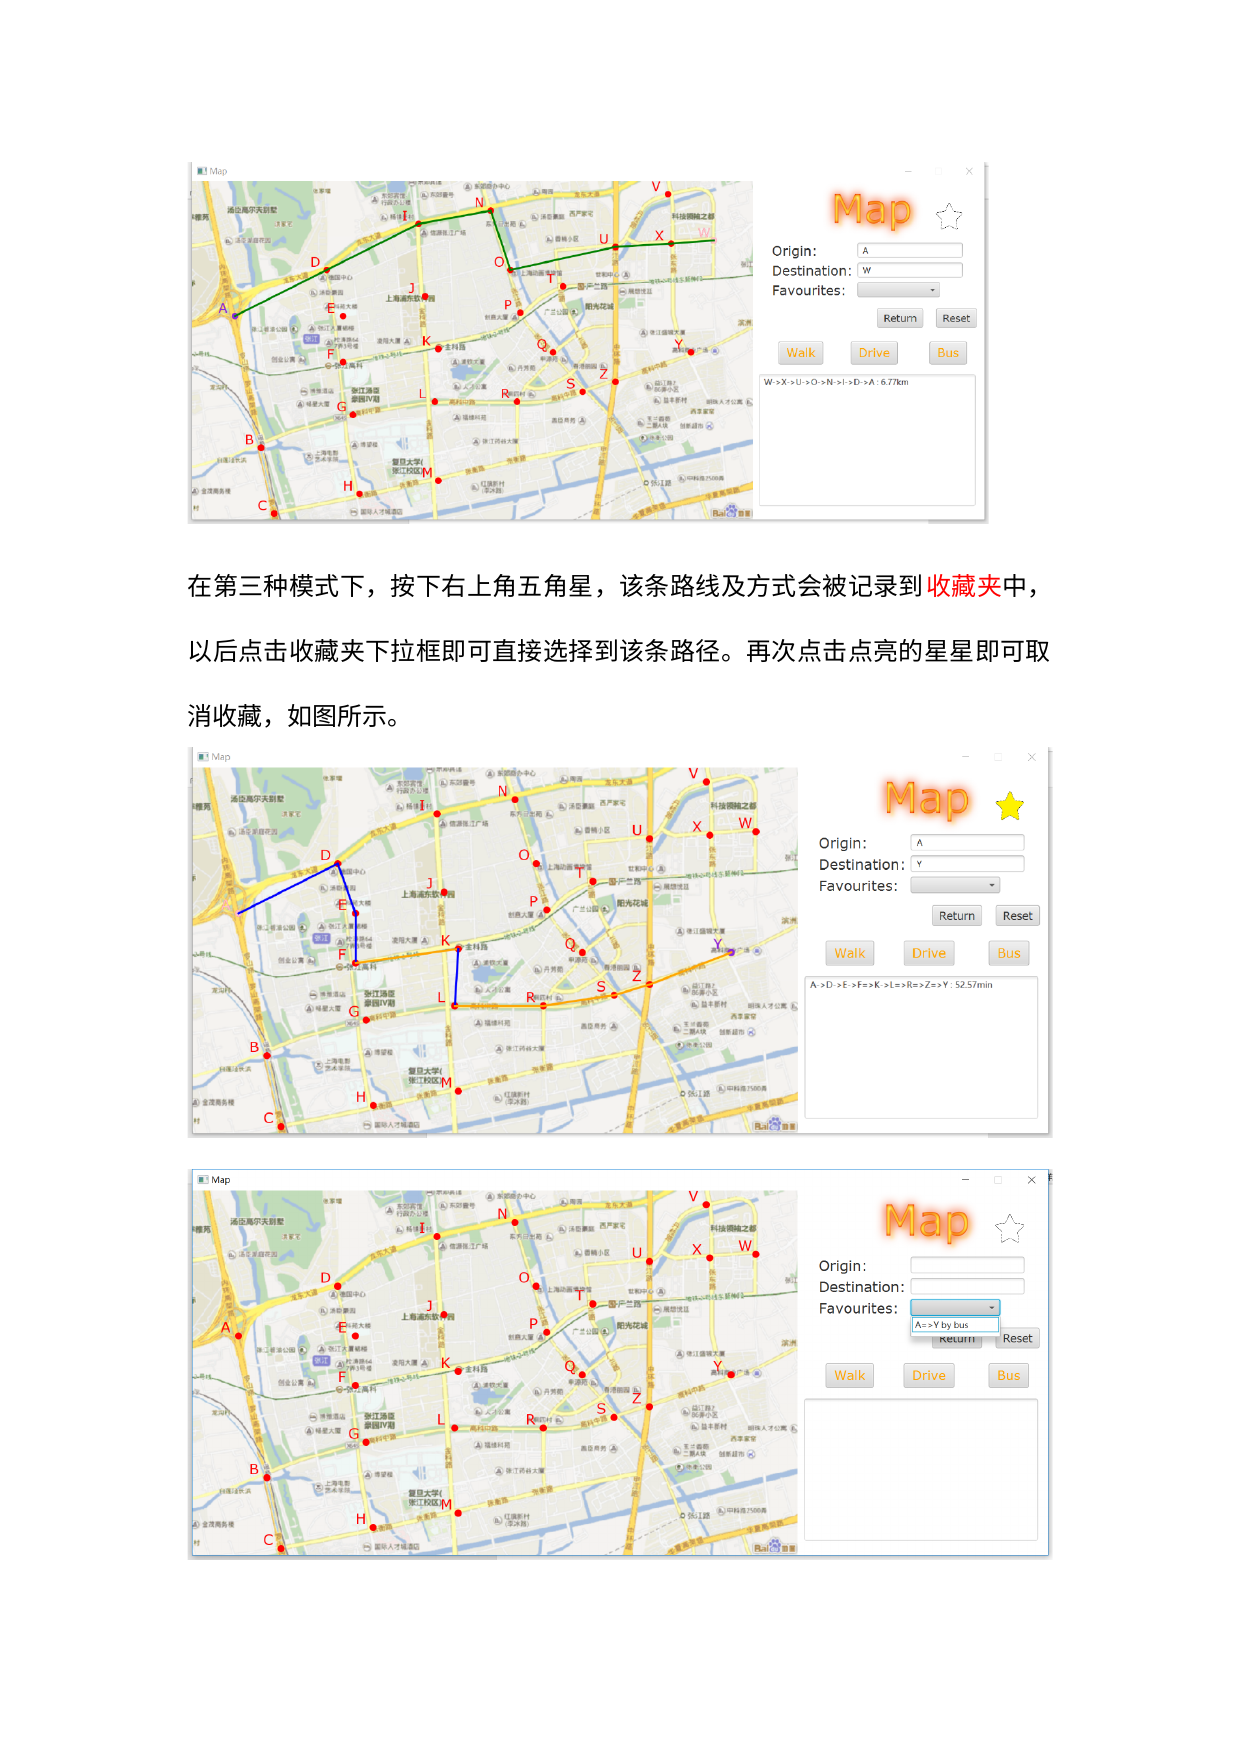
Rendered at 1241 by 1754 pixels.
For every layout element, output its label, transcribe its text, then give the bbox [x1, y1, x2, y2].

text 在第三种模式下，按下右上角五角星，该条路线及方式会被记录到收藏夹中，以后点击收藏夹下拉框即可直接选择到该条路径。再次点击点亮的星星即可取消收藏，如图所示。 [187, 552, 1053, 747]
picture [187, 162, 989, 524]
picture [187, 747, 1053, 1138]
picture [187, 1169, 1053, 1560]
